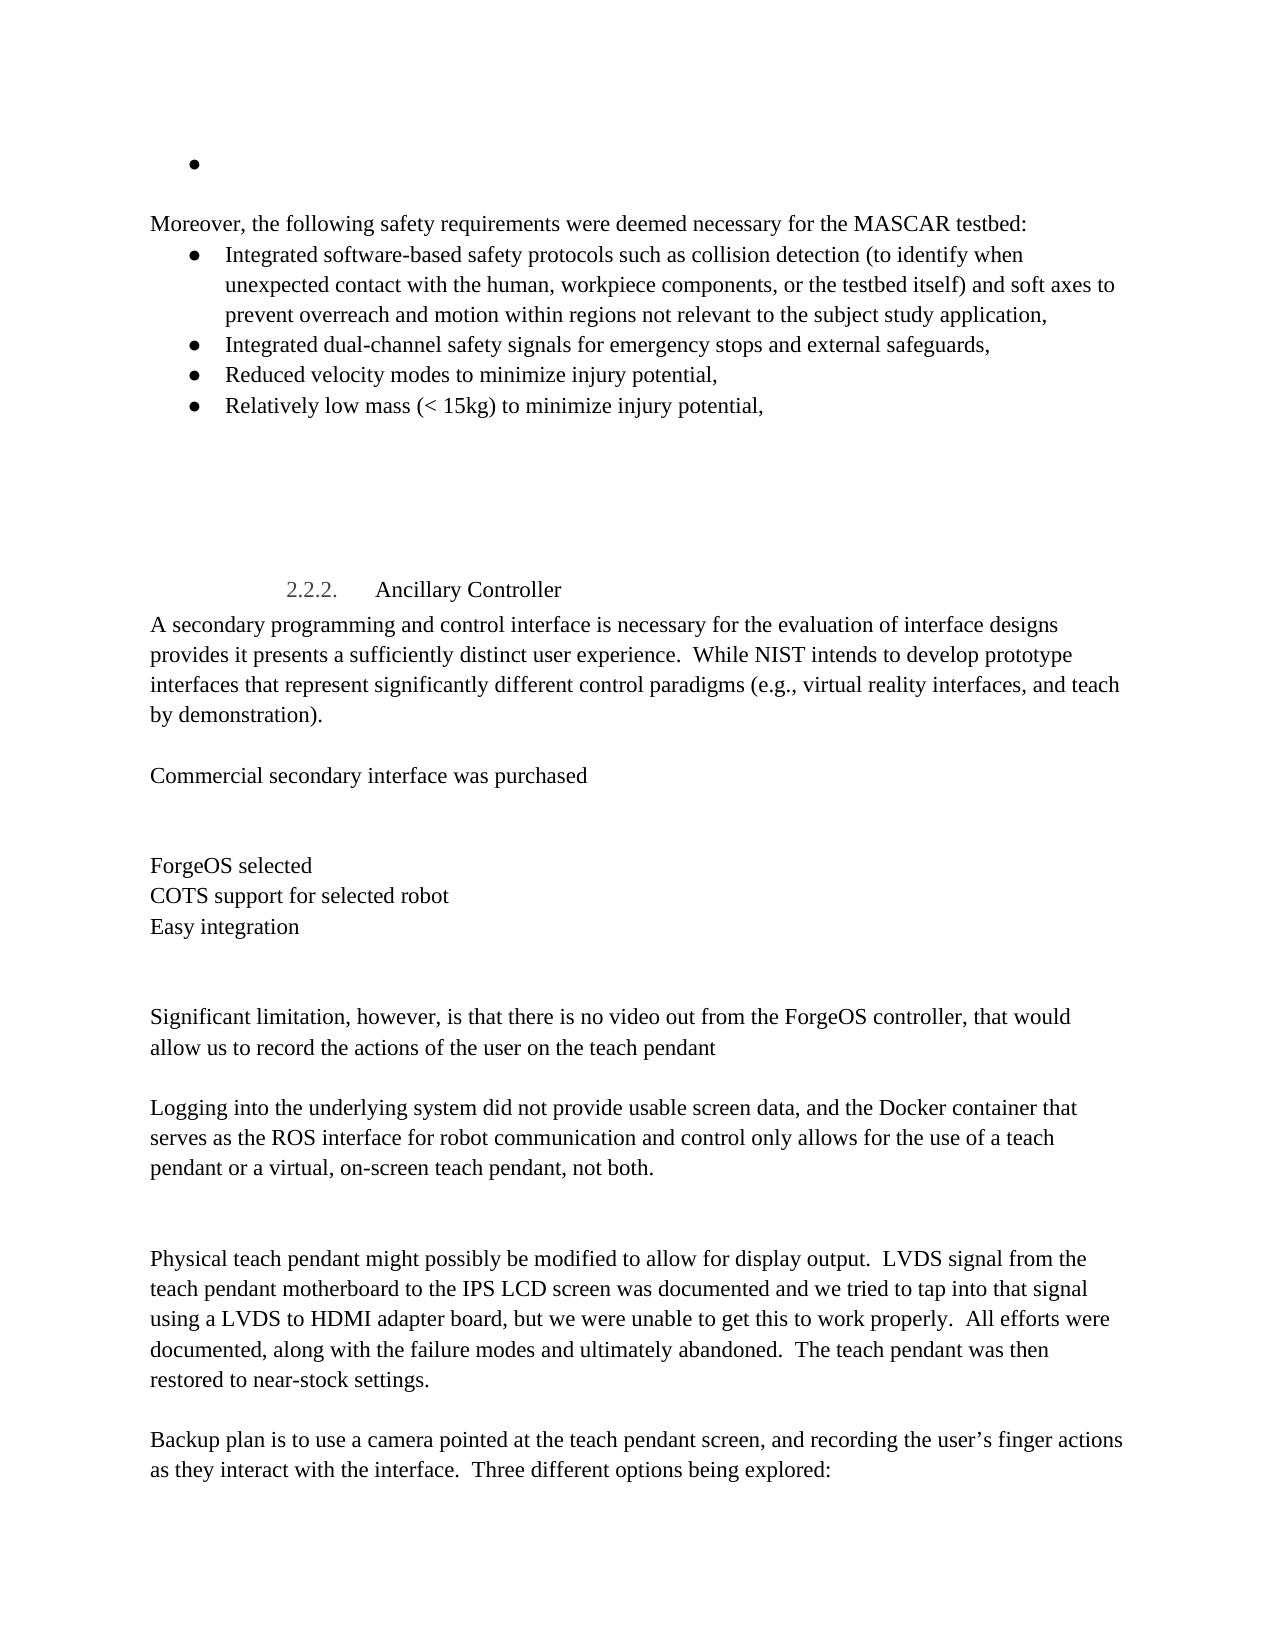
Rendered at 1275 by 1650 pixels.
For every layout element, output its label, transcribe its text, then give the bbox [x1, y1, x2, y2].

list Relatively low mass (< 15kg) to minimize injury potential, [187, 392, 1125, 418]
text Physical teach pendant might possibly be modified to allow for display output. LVDS signal from the teach pendant motherboard to the IPS LCD screen was documented and we tried to tap into that signal using a LVDS to HDMI adapter board, but we were unable to get this to work properly. All efforts were documented, along with the failure modes and ultimately abandoned. The teach pendant was then restored to near-stock settings. [150, 1245, 1125, 1392]
list Integrated dual-channel safety signals for emergency stops and external safeguards, [187, 331, 1125, 358]
text A secondary programming and control interface is necessary for the evaluation of interface designs provides it presents a sufficiently distinct user experience. While NIST intends to develop prototype interfaces that represent significantly different control paradigms (e.g., virtual reality interfaces, and teach by demonstration). [150, 611, 1125, 728]
list Integrated software-based safety protocols such as collision detection (to identify when unexpected contact with the human, workpiece components, or the testbed itself) and soft axes to prevent overreach and motion within regions not relevant to the subject study application, [187, 241, 1125, 327]
text Significant limitation, however, is that there is no video out from the ForgeOS controller, that would allow us to record the actions of the user on the teach pendant [150, 1003, 1125, 1060]
text Commercial secondary interface was purchased [150, 762, 1125, 788]
text Easy integration [150, 913, 1125, 939]
list Reduced velocity modes to minimize injury potential, [187, 361, 1125, 388]
text Logging into the underlying system did not provide usable screen data, and the Docker container that serves as the ROS interface for robot communication and control only allows for the use of a teach pendant or a virtual, on-screen teach pendant, not both. [150, 1094, 1125, 1181]
subtitle Ancillary Controller [337, 576, 1125, 602]
text COTS support for selected robot [150, 883, 1125, 909]
text Moreover, the following safety requirements were deemed necessary for the MASCAR testbed: [150, 210, 1125, 237]
text ForgeOS selected [150, 852, 1125, 879]
text Backup plan is to use a camera pointed at the teach pendant screen, and recording the user’s finger actions as they interact with the interface. Three different options being explored: [150, 1426, 1125, 1483]
